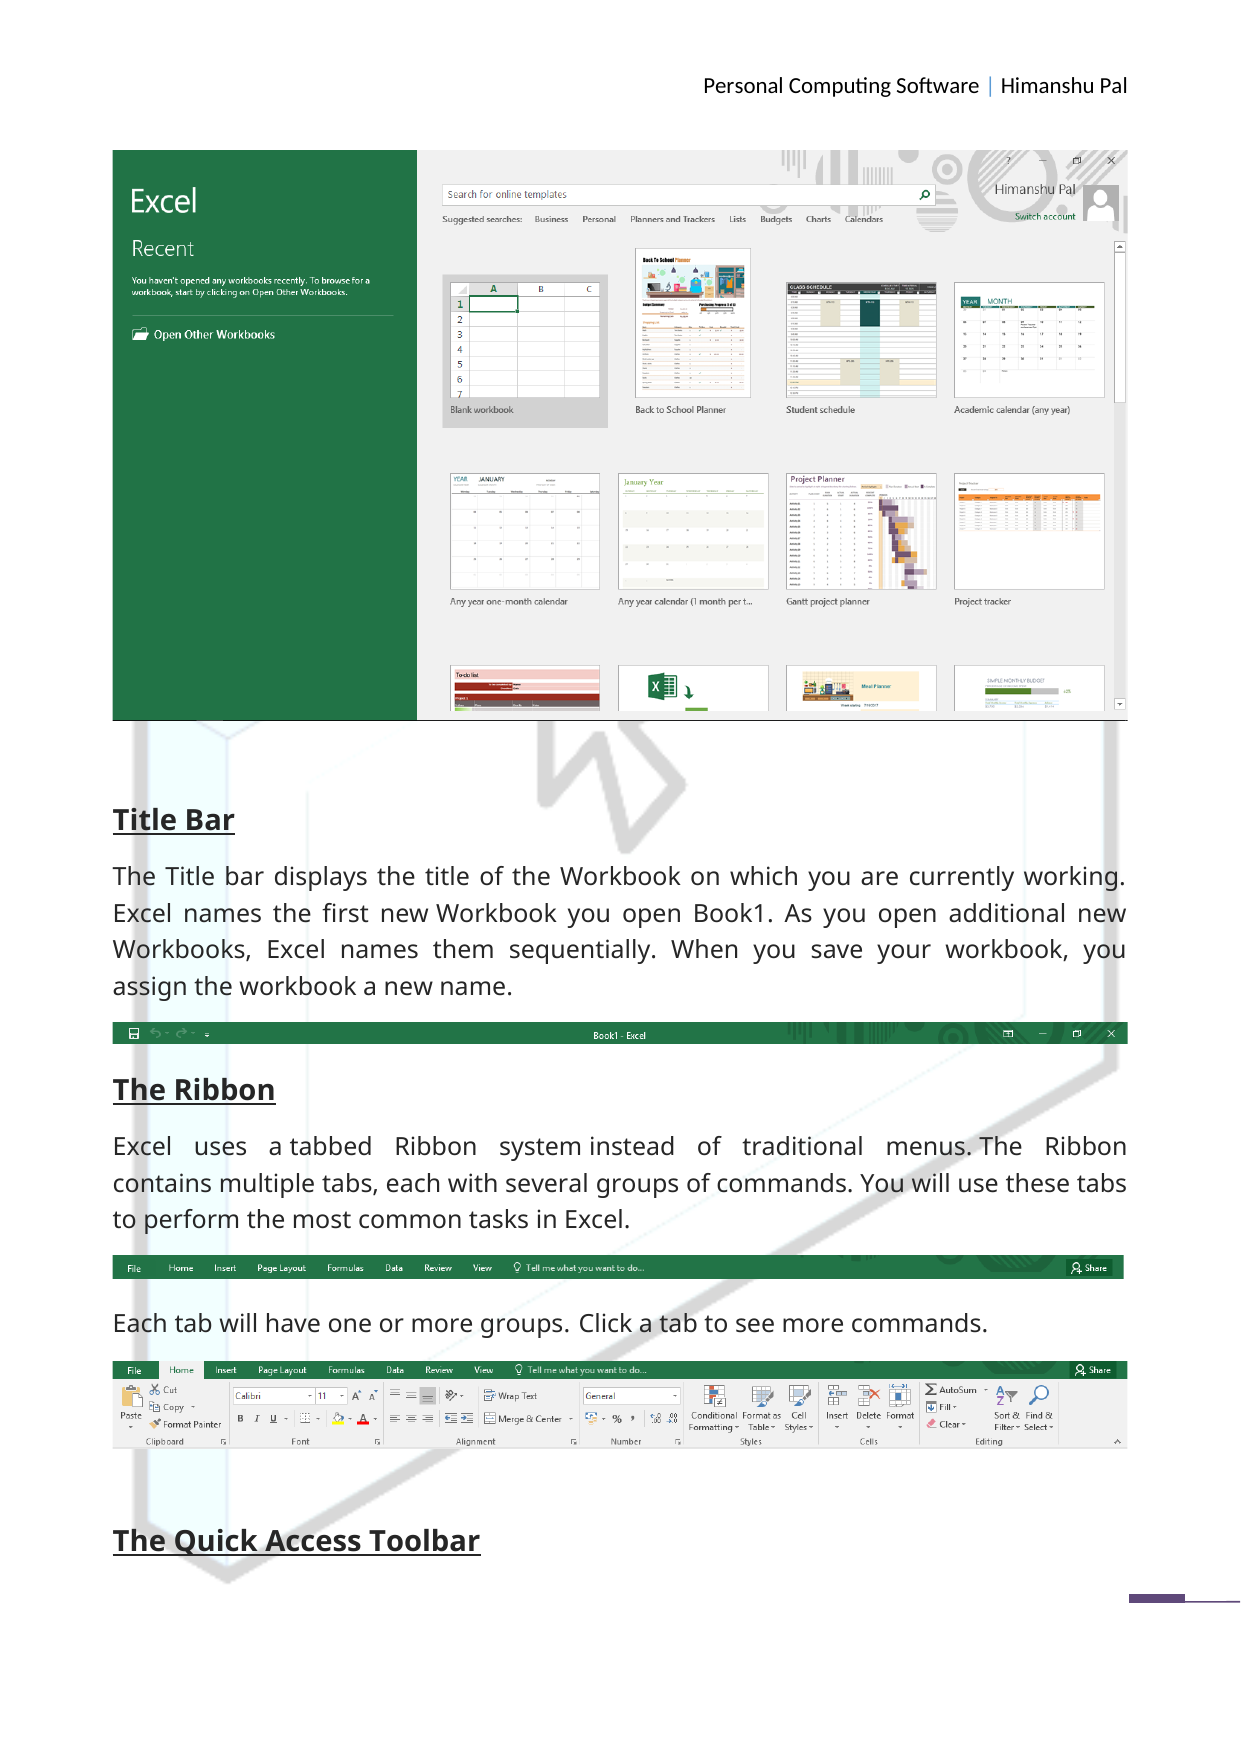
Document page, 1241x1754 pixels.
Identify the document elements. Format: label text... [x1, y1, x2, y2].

text Excel uses a tabbed Ribbon system instead of traditional menus. The Ribbon contains multiple tabs, each with several groups of commands. You will use these tabs to perform the most common tasks in Excel. [112, 1129, 1128, 1236]
picture [112, 1255, 1124, 1279]
text The Title bar displays the title of the Workbook on which you are currently working. Excel names the first new Workbook you open Book1. As you open additional new Workbooks, Excel names them sequentially. When you save your workbook, you assign the workbook a new name. [112, 858, 1128, 1003]
text Title Bar [112, 799, 1128, 839]
picture [112, 1361, 1128, 1449]
picture [112, 1022, 1128, 1044]
text The Ribbon [112, 1069, 1128, 1109]
text The Quick Access Toolbar [112, 1521, 1128, 1560]
picture [112, 150, 1128, 721]
